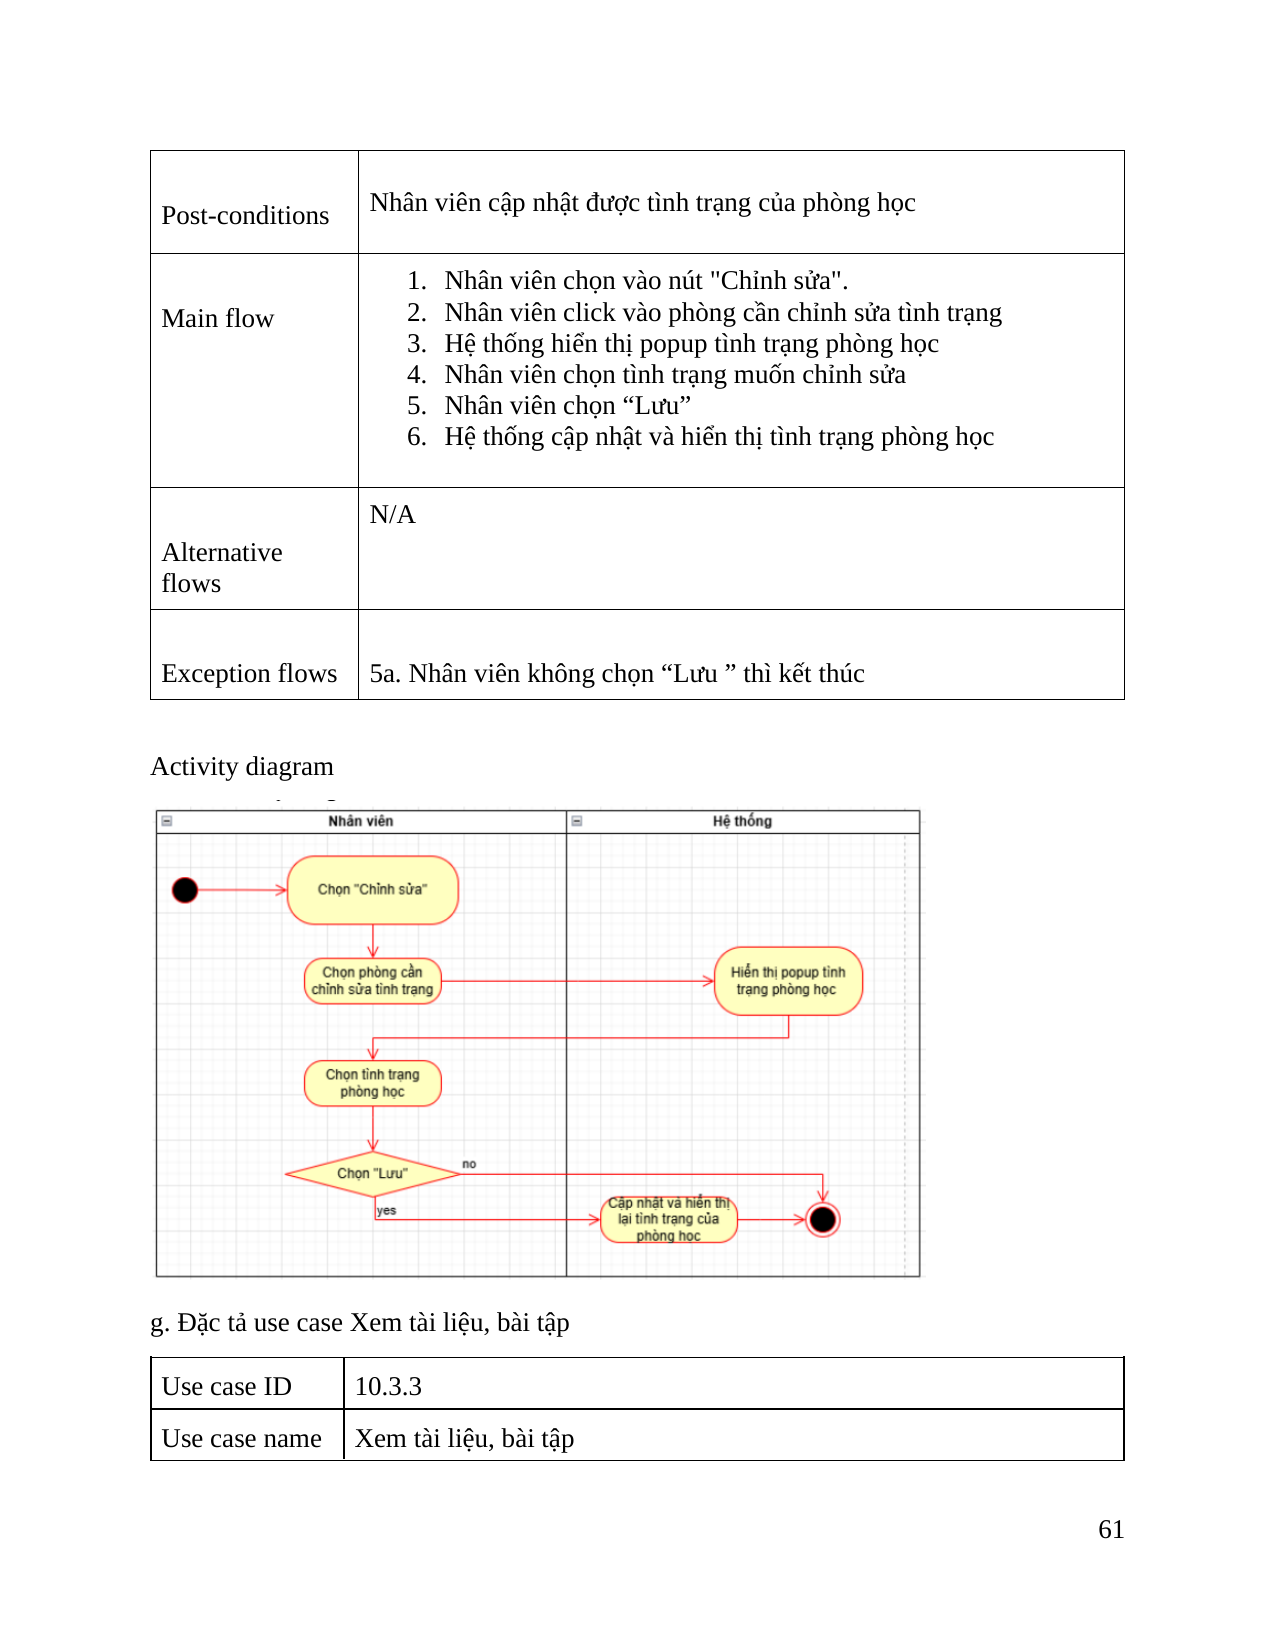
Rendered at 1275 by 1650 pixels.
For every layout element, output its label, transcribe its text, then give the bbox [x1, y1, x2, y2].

table_cell Nhân viên cập nhật được tình trạng của phòng học [359, 151, 1124, 253]
table_cell Main flow [151, 254, 358, 487]
picture [150, 800, 927, 1287]
table_cell N/A [359, 488, 1124, 608]
table_cell Use case name [152, 1410, 343, 1459]
table_cell Alternative flows [151, 488, 358, 608]
table_cell Xem tài liệu, bài tập [345, 1410, 1123, 1459]
table_cell Exception flows [151, 610, 358, 699]
table_header 10.3.3 [345, 1358, 1123, 1408]
table_cell Post-conditions [151, 151, 358, 253]
text g. Đặc tả use case Xem tài liệu, bài tập [150, 1306, 1125, 1337]
table_header Use case ID [152, 1358, 343, 1408]
table_cell 5a. Nhân viên không chọn “Lưu ” thì kết thúc [359, 610, 1124, 699]
text Activity diagram [150, 750, 1125, 781]
table_cell Nhân viên chọn vào nút "Chỉnh sửa". Nhân viên click vào phòng cần chỉnh sửa tình trạng Hệ thống hiển thị popup tình trạng phòng học Nhân viên chọn tình trạng muốn chỉnh sửa Nhân viên chọn “Lưu” Hệ thống cập nhật và hiển thị tình trạng phòng học [359, 254, 1124, 487]
